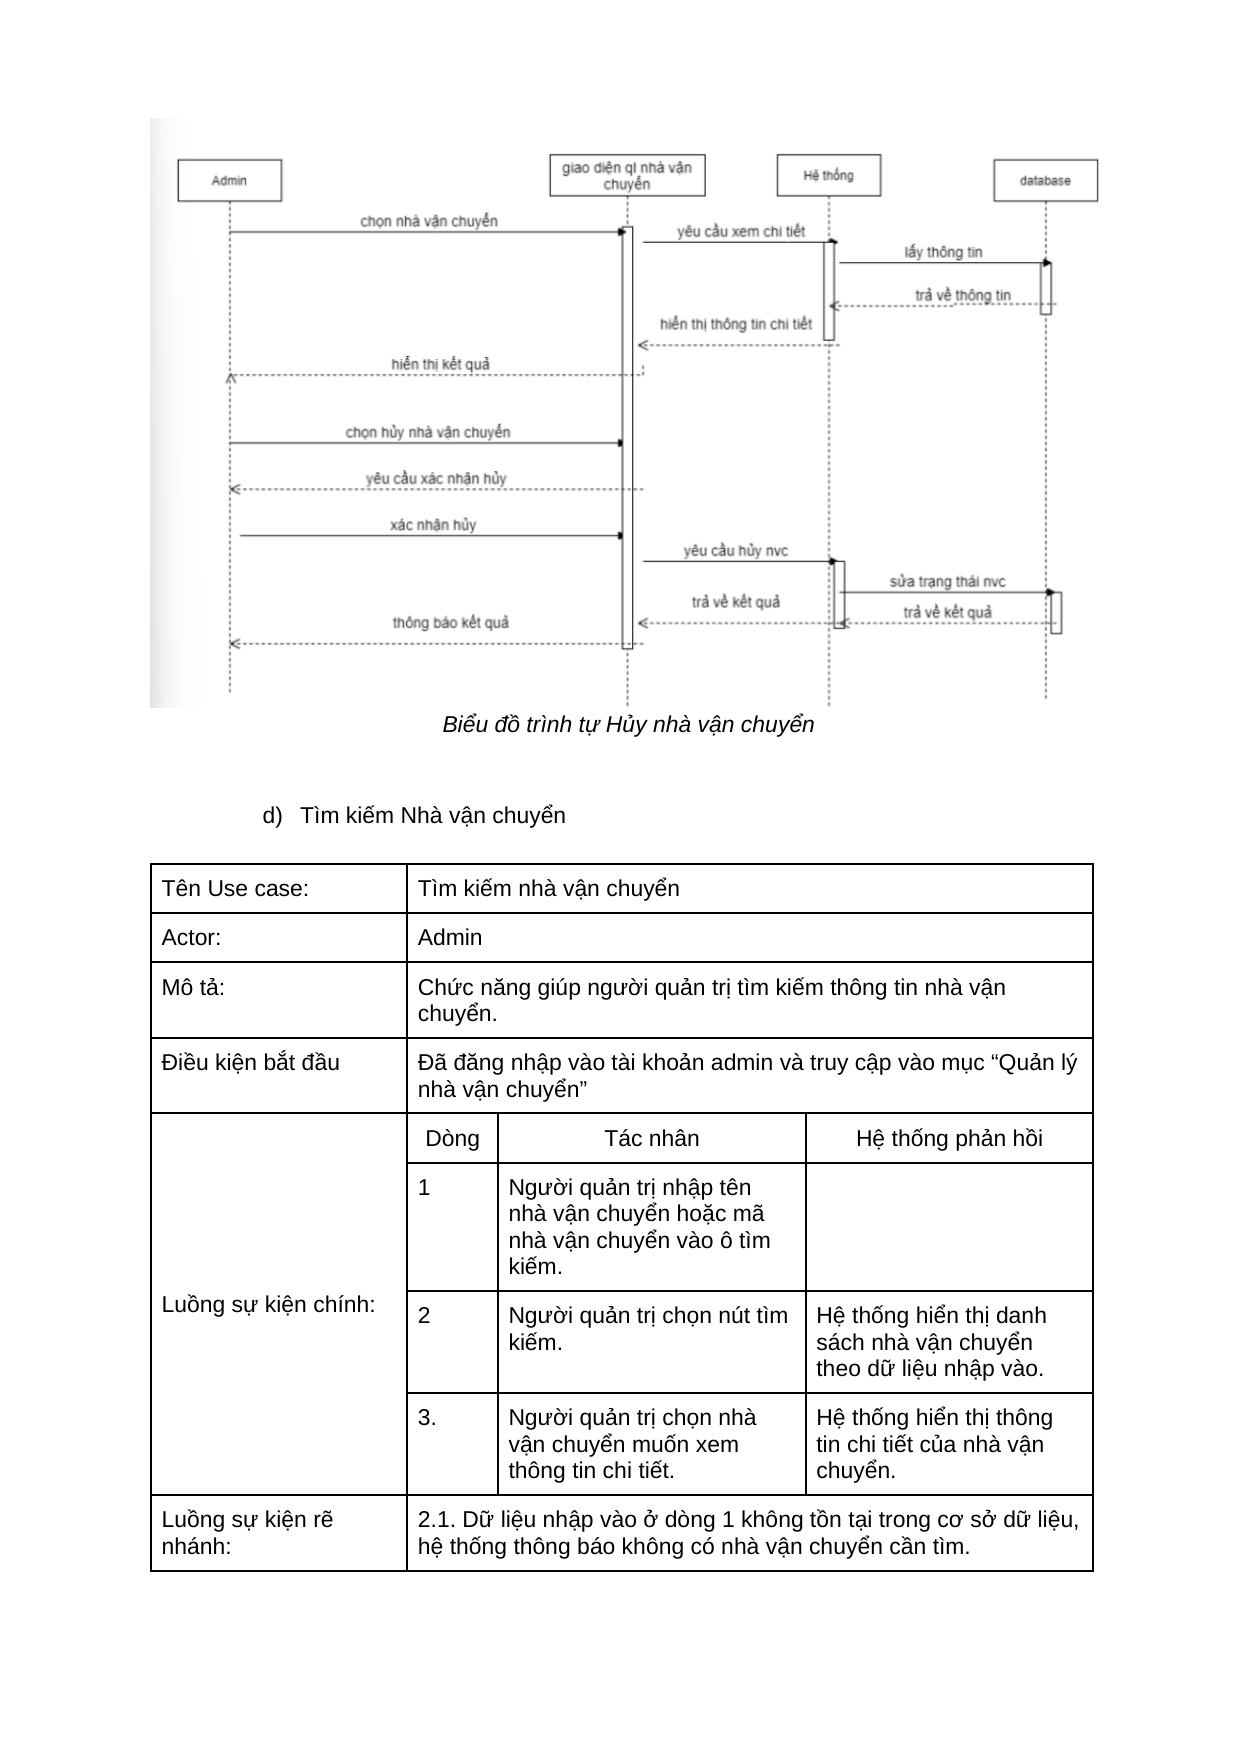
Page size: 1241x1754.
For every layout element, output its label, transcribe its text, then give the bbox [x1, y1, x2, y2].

table_cell [807, 1164, 1092, 1290]
table_cell Luồng sự kiện chính: [152, 1114, 406, 1494]
table_header Tìm kiếm nhà vận chuyển [408, 865, 1092, 912]
table_cell Chức năng giúp người quản trị tìm kiếm thông tin nhà vận chuyển. [408, 963, 1092, 1037]
table_cell Đã đăng nhập vào tài khoản admin và truy cập vào mục “Quản lý nhà vận chuyển” [408, 1039, 1092, 1112]
table_cell Actor: [152, 914, 406, 961]
table_cell 3. [408, 1394, 497, 1494]
table_cell 2.1. Dữ liệu nhập vào ở dòng 1 không tồn tại trong cơ sở dữ liệu, hệ thống thông báo không có nhà vận chuyển cần tìm. [408, 1496, 1092, 1569]
table_cell 2 [408, 1292, 497, 1392]
table_cell Hệ thống phản hồi [807, 1114, 1092, 1162]
table_cell Hệ thống hiển thị danh sách nhà vận chuyển theo dữ liệu nhập vào. [807, 1292, 1092, 1392]
table_cell Dòng [408, 1114, 497, 1162]
list Tìm kiếm Nhà vận chuyển [262, 802, 1109, 828]
table_cell Tác nhân [499, 1114, 805, 1162]
table_cell Người quản trị chọn nhà vận chuyển muốn xem thông tin chi tiết. [499, 1394, 805, 1494]
table_cell Người quản trị nhập tên nhà vận chuyển hoặc mã nhà vận chuyển vào ô tìm kiếm. [499, 1164, 805, 1290]
table_cell Hệ thống hiển thị thông tin chi tiết của nhà vận chuyển. [807, 1394, 1092, 1494]
table_cell Điều kiện bắt đầu [152, 1039, 406, 1112]
table_cell Admin [408, 914, 1092, 961]
text Biểu đồ trình tự Hủy nhà vận chuyển [150, 711, 1109, 738]
table_cell Luồng sự kiện rẽ nhánh: [152, 1496, 406, 1569]
table_cell Mô tả: [152, 963, 406, 1037]
picture [150, 118, 1110, 708]
table_header Tên Use case: [152, 865, 406, 912]
table_cell Người quản trị chọn nút tìm kiếm. [499, 1292, 805, 1392]
table_cell 1 [408, 1164, 497, 1290]
